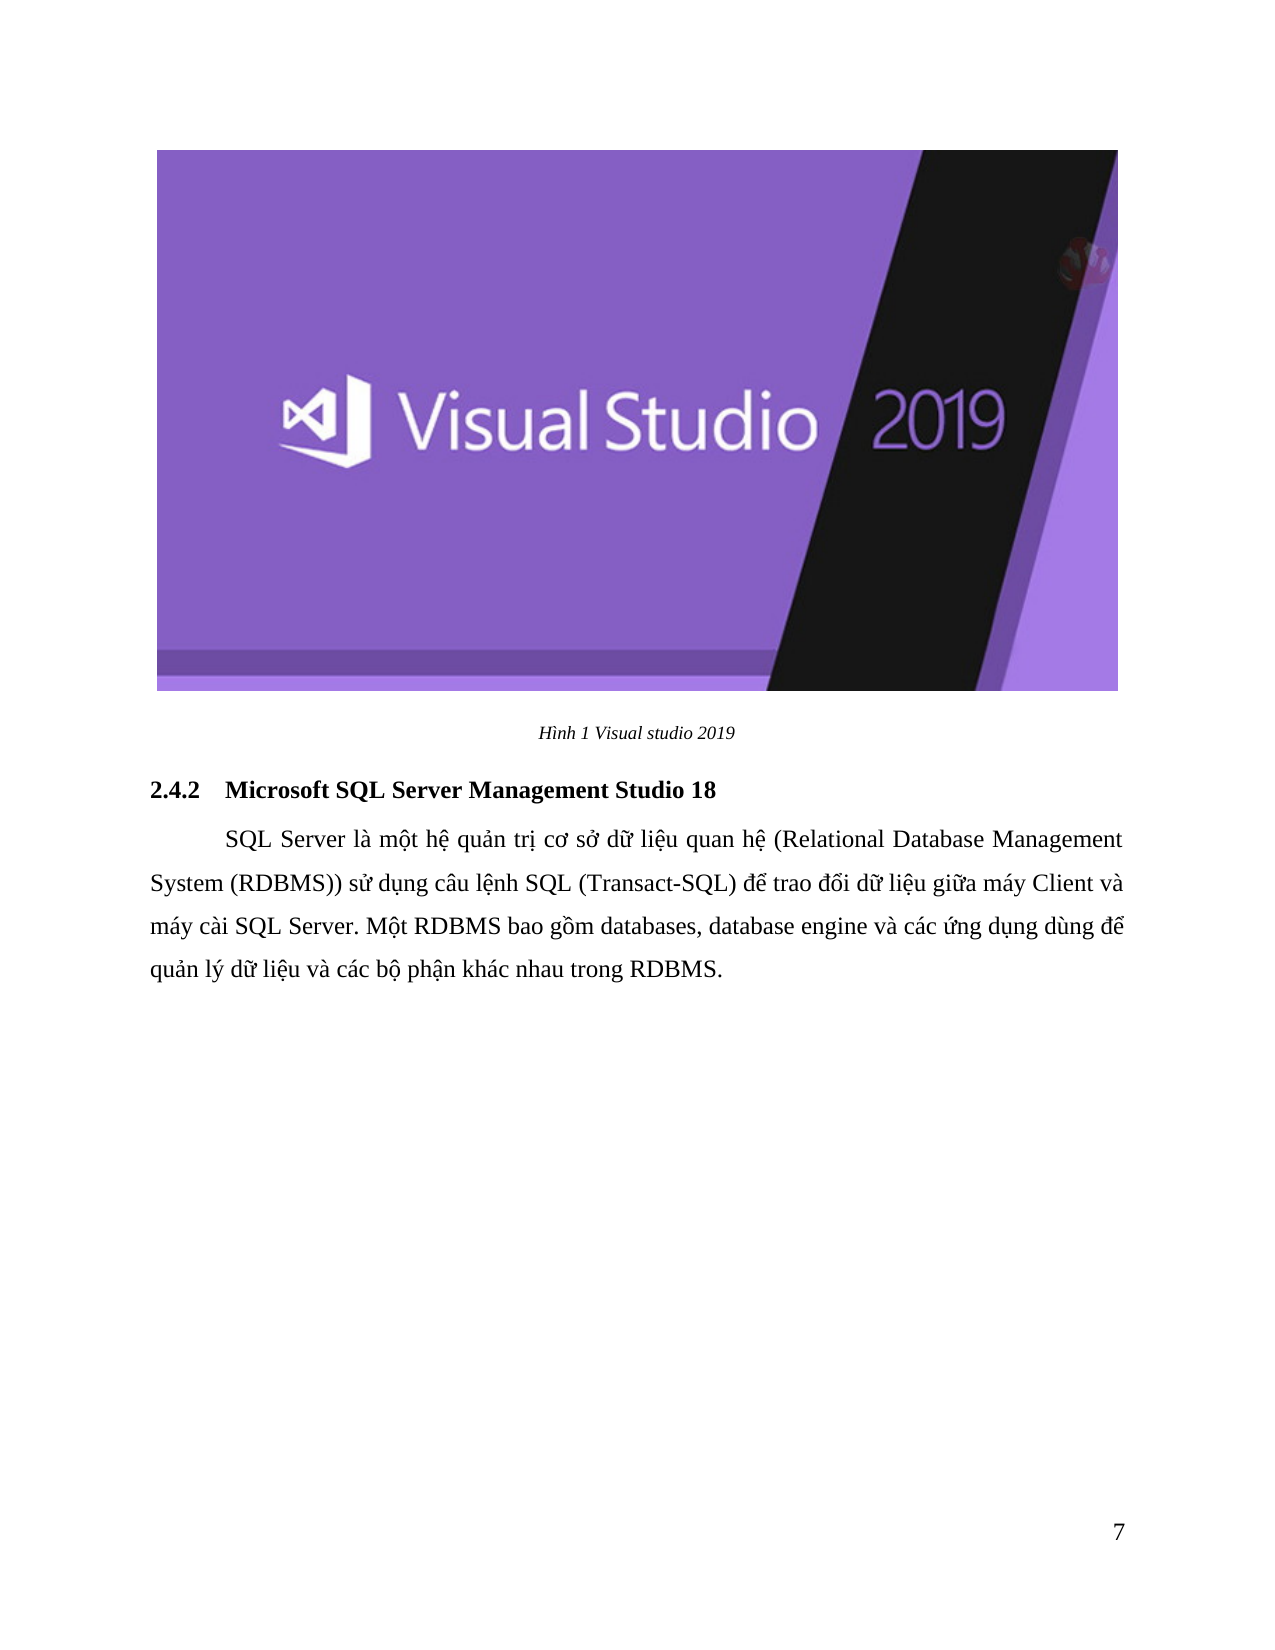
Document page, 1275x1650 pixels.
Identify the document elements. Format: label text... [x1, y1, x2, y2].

subtitle Microsoft SQL Server Management Studio 18 [150, 775, 1125, 804]
text Hình 1 Visual studio 2019 [150, 722, 1125, 743]
picture [157, 150, 1118, 691]
text SQL Server là một hệ quản trị cơ sở dữ liệu quan hệ (Relational Database Management System (RDBMS)) sử dụng câu lệnh SQL (Transact-SQL) để trao đổi dữ liệu giữa máy Client và máy cài SQL Server. Một RDBMS bao gồm databases, database engine và các ứng dụng dùng để quản lý dữ liệu và các bộ phận khác nhau trong RDBMS. [150, 824, 1125, 983]
